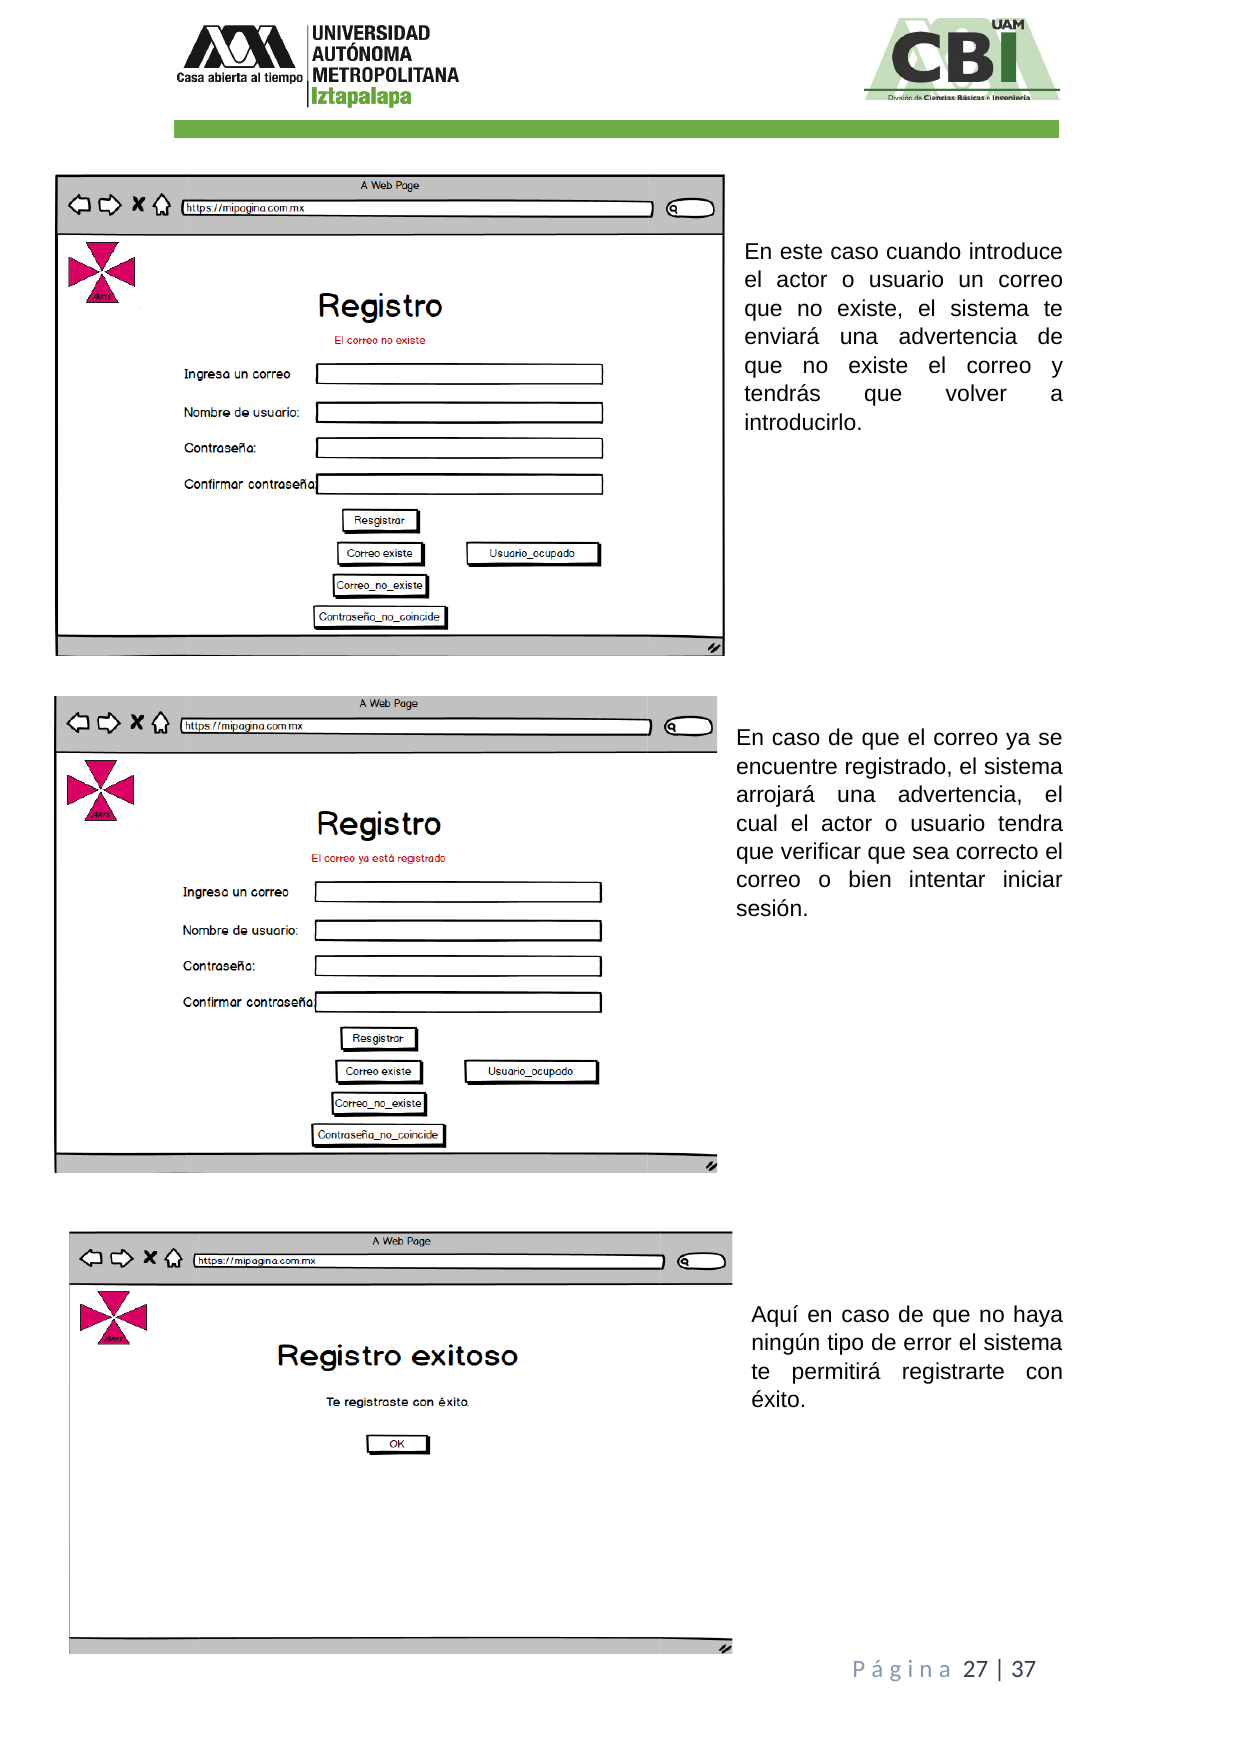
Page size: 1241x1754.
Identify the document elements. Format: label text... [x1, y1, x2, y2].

picture [69, 1231, 733, 1654]
picture [55, 174, 726, 656]
text Aquí en caso de que no haya ningún tipo de error el sistema te permitirá registrarte con éxito. [733, 1301, 1063, 1412]
picture [863, 18, 1060, 100]
text En caso de que el correo ya se encuentre registrado, el sistema arrojará una advertencia, el cual el actor o usuario tendra que verificar que sea correcto el correo o bien intentar iniciar sesión. [718, 724, 1063, 921]
picture [53, 696, 718, 1173]
text En este caso cuando introduce el actor o usuario un correo que no existe, el sistema te enviará una advertencia de que no existe el correo y tendrás que volver a introducirlo. [726, 238, 1063, 435]
picture [177, 25, 459, 109]
